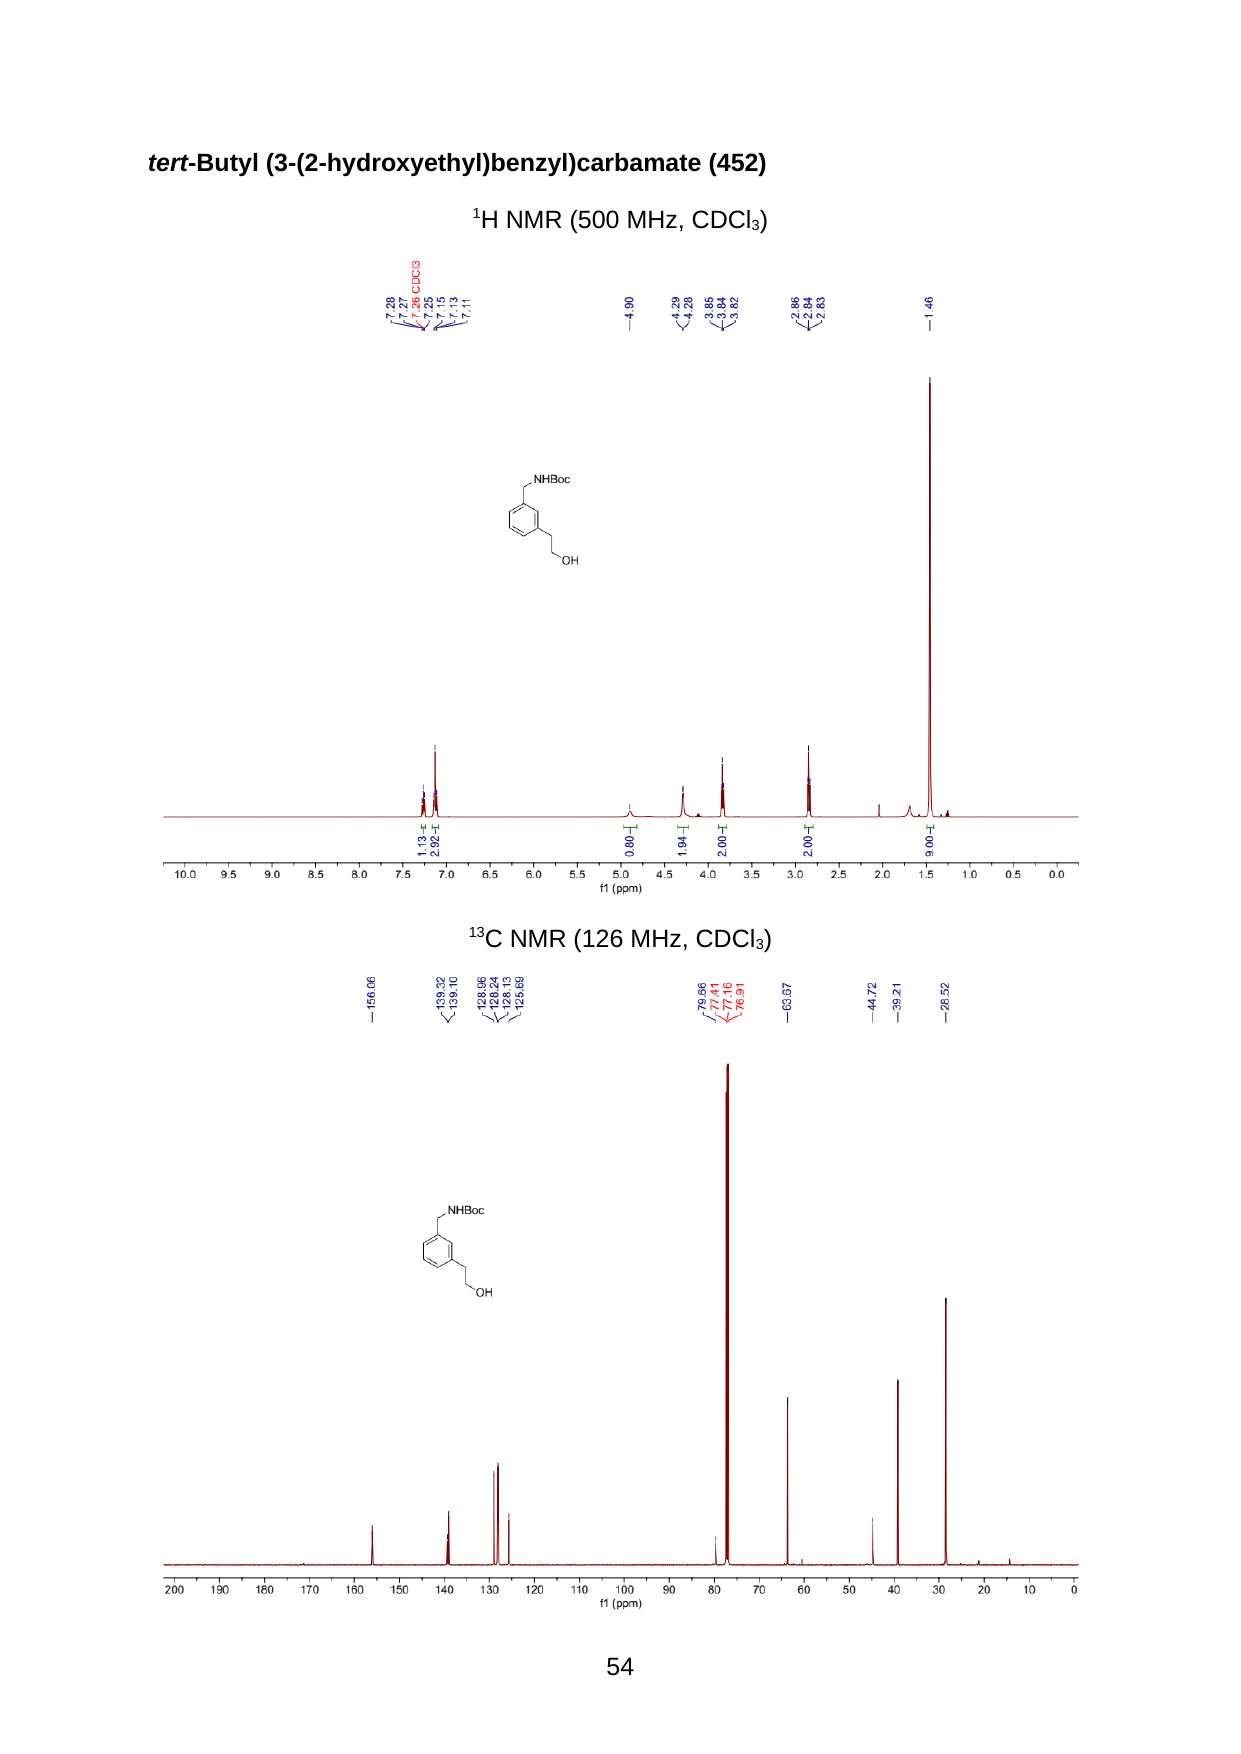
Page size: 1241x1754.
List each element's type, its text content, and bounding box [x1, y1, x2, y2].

text 1H NMR (500 MHz, CDCl3) [148, 205, 1093, 234]
text tert-Butyl (3-(2-hydroxyethyl)benzyl)carbamate (452) [148, 148, 1093, 176]
text 13C NMR (126 MHz, CDCl3) [148, 924, 1093, 953]
